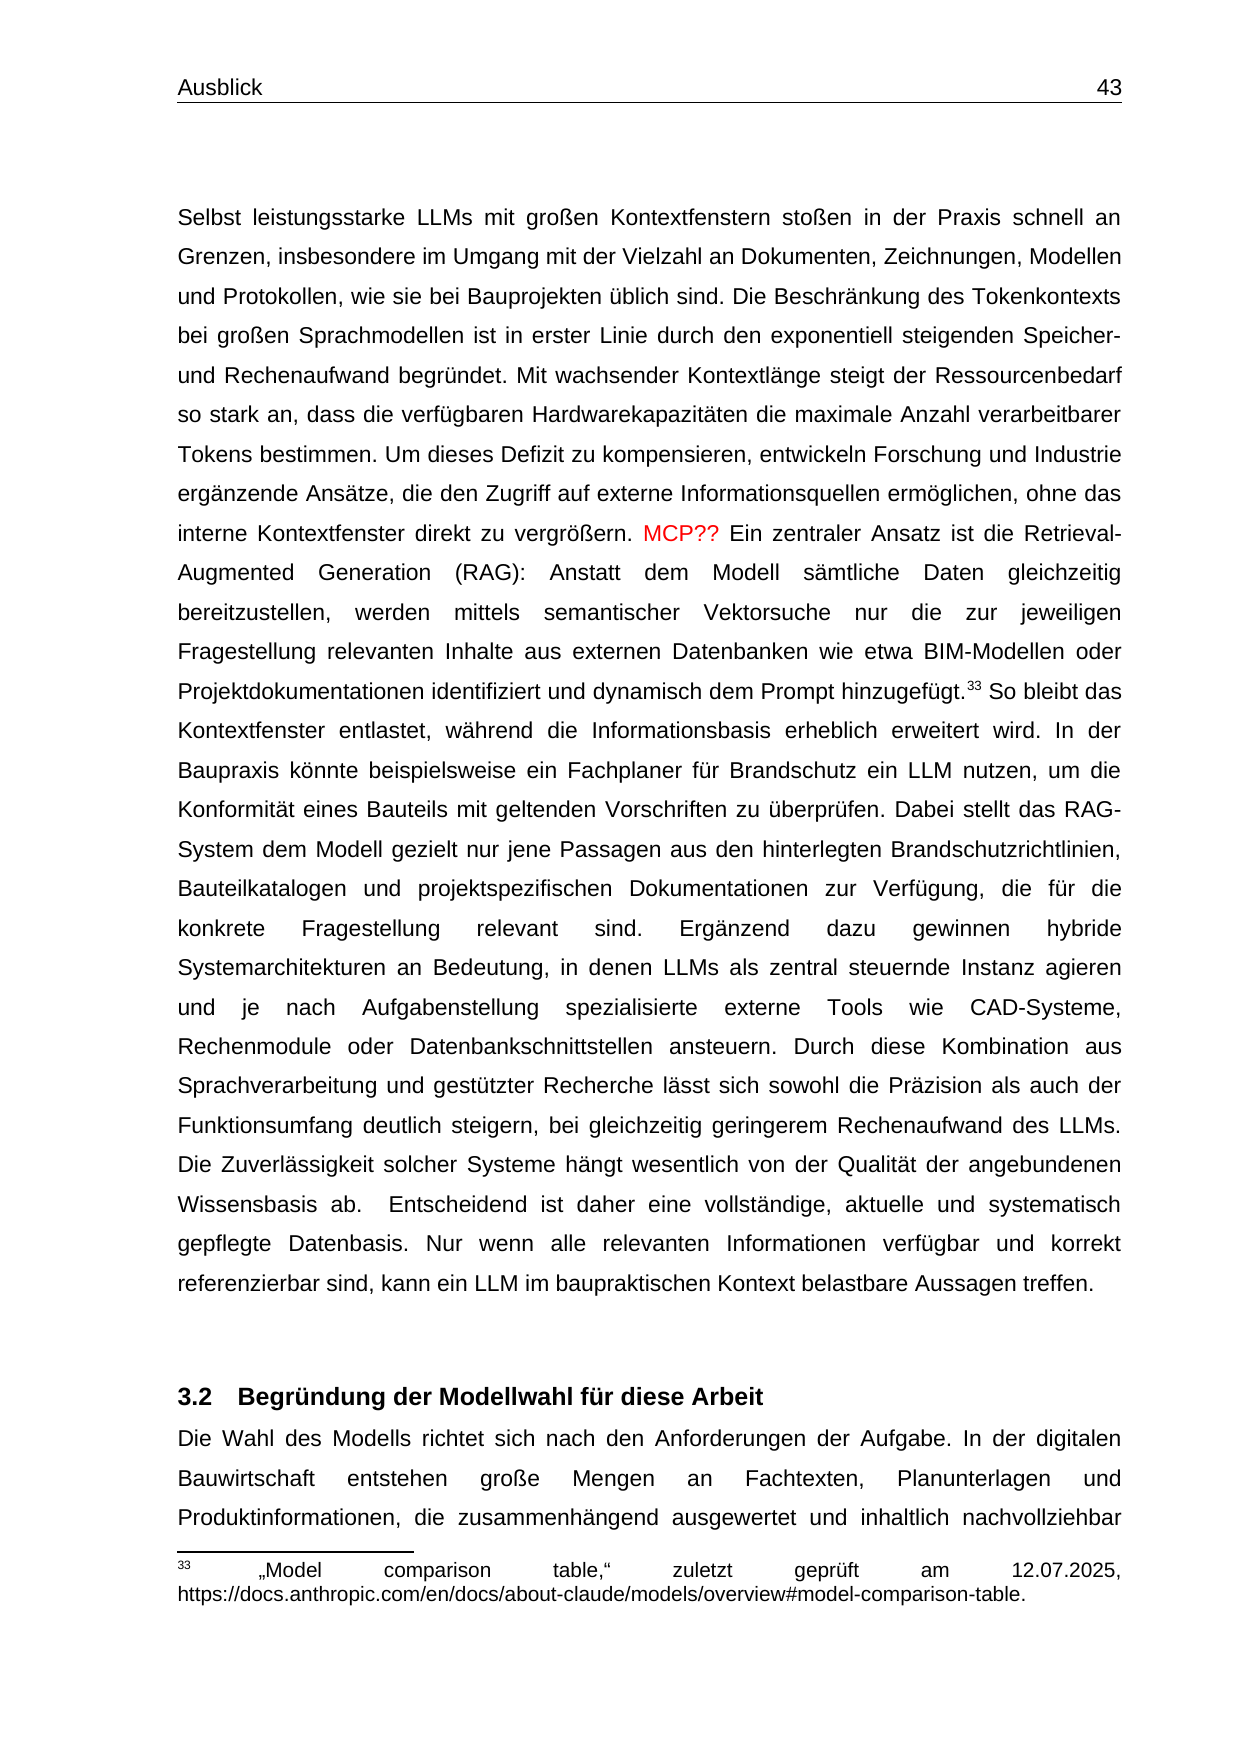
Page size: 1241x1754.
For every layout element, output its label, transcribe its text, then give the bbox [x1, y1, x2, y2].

subtitle Begründung der Modellwahl für diese Arbeit [177, 1382, 1122, 1411]
text Selbst leistungsstarke LLMs mit großen Kontextfenstern stoßen in der Praxis schnell an Grenzen, insbesondere im Umgang mit der Vielzahl an Dokumenten, Zeichnungen, Modellen und Protokollen, wie sie bei Bauprojekten üblich sind. Die Beschränkung des Tokenkontexts bei großen Sprachmodellen ist in erster Linie durch den exponentiell steigenden Speicher- und Rechenaufwand begründet. Mit wachsender Kontextlänge steigt der Ressourcenbedarf so stark an, dass die verfügbaren Hardwarekapazitäten die maximale Anzahl verarbeitbarer Tokens bestimmen. Um dieses Defizit zu kompensieren, entwickeln Forschung und Industrie ergänzende Ansätze, die den Zugriff auf externe Informationsquellen ermöglichen, ohne das interne Kontextfenster direkt zu vergrößern. MCP?? Ein zentraler Ansatz ist die Retrieval-Augmented Generation (RAG): Anstatt dem Modell sämtliche Daten gleichzeitig bereitzustellen, werden mittels semantischer Vektorsuche nur die zur jeweiligen Fragestellung relevanten Inhalte aus externen Datenbanken wie etwa BIM-Modellen oder Projektdokumentationen identifiziert und dynamisch dem Prompt hinzugefügt. So bleibt das Kontextfenster entlastet, während die Informationsbasis erheblich erweitert wird. In der Baupraxis könnte beispielsweise ein Fachplaner für Brandschutz ein LLM nutzen, um die Konformität eines Bauteils mit geltenden Vorschriften zu überprüfen. Dabei stellt das RAG-System dem Modell gezielt nur jene Passagen aus den hinterlegten Brandschutzrichtlinien, Bauteilkatalogen und projektspezifischen Dokumentationen zur Verfügung, die für die konkrete Fragestellung relevant sind. Ergänzend dazu gewinnen hybride Systemarchitekturen an Bedeutung, in denen LLMs als zentral steuernde Instanz agieren und je nach Aufgabenstellung spezialisierte externe Tools wie CAD-Systeme, Rechenmodule oder Datenbankschnittstellen ansteuern. Durch diese Kombination aus Sprachverarbeitung und gestützter Recherche lässt sich sowohl die Präzision als auch der Funktionsumfang deutlich steigern, bei gleichzeitig geringerem Rechenaufwand des LLMs. Die Zuverlässigkeit solcher Systeme hängt wesentlich von der Qualität der angebundenen Wissensbasis ab. Entscheidend ist daher eine vollständige, aktuelle und systematisch gepflegte Datenbasis. Nur wenn alle relevanten Informationen verfügbar und korrekt referenzierbar sind, kann ein LLM im baupraktischen Kontext belastbare Aussagen treffen. [177, 204, 1122, 1296]
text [177, 1425, 1122, 1531]
